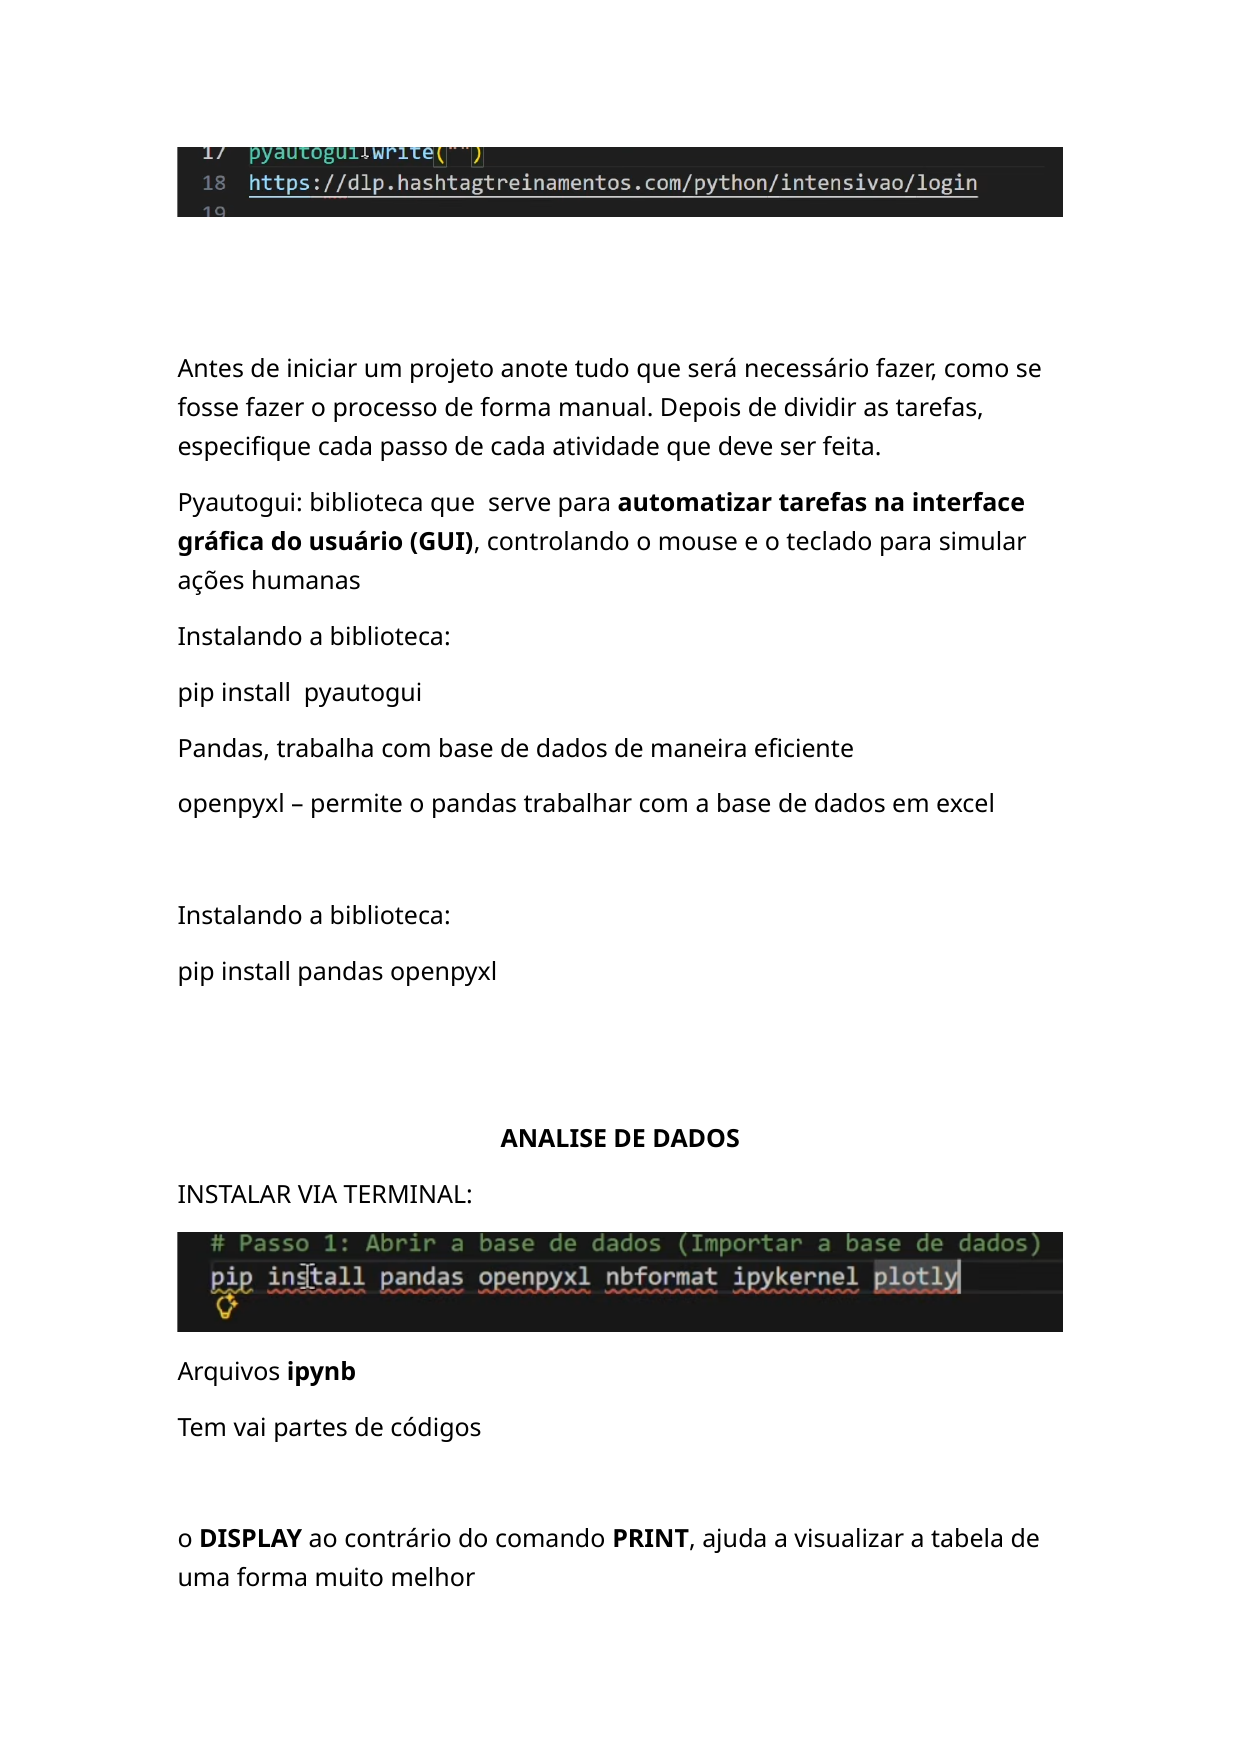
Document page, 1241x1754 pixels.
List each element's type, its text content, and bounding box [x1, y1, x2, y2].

text o DISPLAY ao contrário do comando PRINT, ajuda a visualizar a tabela de uma forma muito melhor [177, 1521, 1063, 1594]
text pip install pandas openpyxl [177, 953, 1063, 988]
text Antes de iniciar um projeto anote tudo que será necessário fazer, como se fosse fazer o processo de forma manual. Depois de dividir as tarefas, especifique cada passo de cada atividade que deve ser feita. [177, 350, 1063, 463]
text INSTALAR VIA TERMINAL: [177, 1177, 1063, 1211]
text Tem vai partes de códigos [177, 1409, 1063, 1443]
picture [177, 1232, 1063, 1332]
text Instalando a biblioteca: [177, 898, 1063, 932]
text ANALISE DE DADOS [177, 1121, 1063, 1155]
text Pandas, trabalha com base de dados de maneira eficiente [177, 730, 1063, 764]
text Instalando a biblioteca: [177, 618, 1063, 653]
text pip install pyautogui [177, 674, 1063, 708]
text Arquivos ipynb [177, 1353, 1063, 1387]
text openpyxl – permite o pandas trabalhar com a base de dados em excel [177, 786, 1063, 820]
picture [177, 147, 1063, 217]
text Pyautogui: biblioteca que serve para automatizar tarefas na interface gráfica do usuário (GUI), controlando o mouse e o teclado para simular ações humanas [177, 484, 1063, 597]
